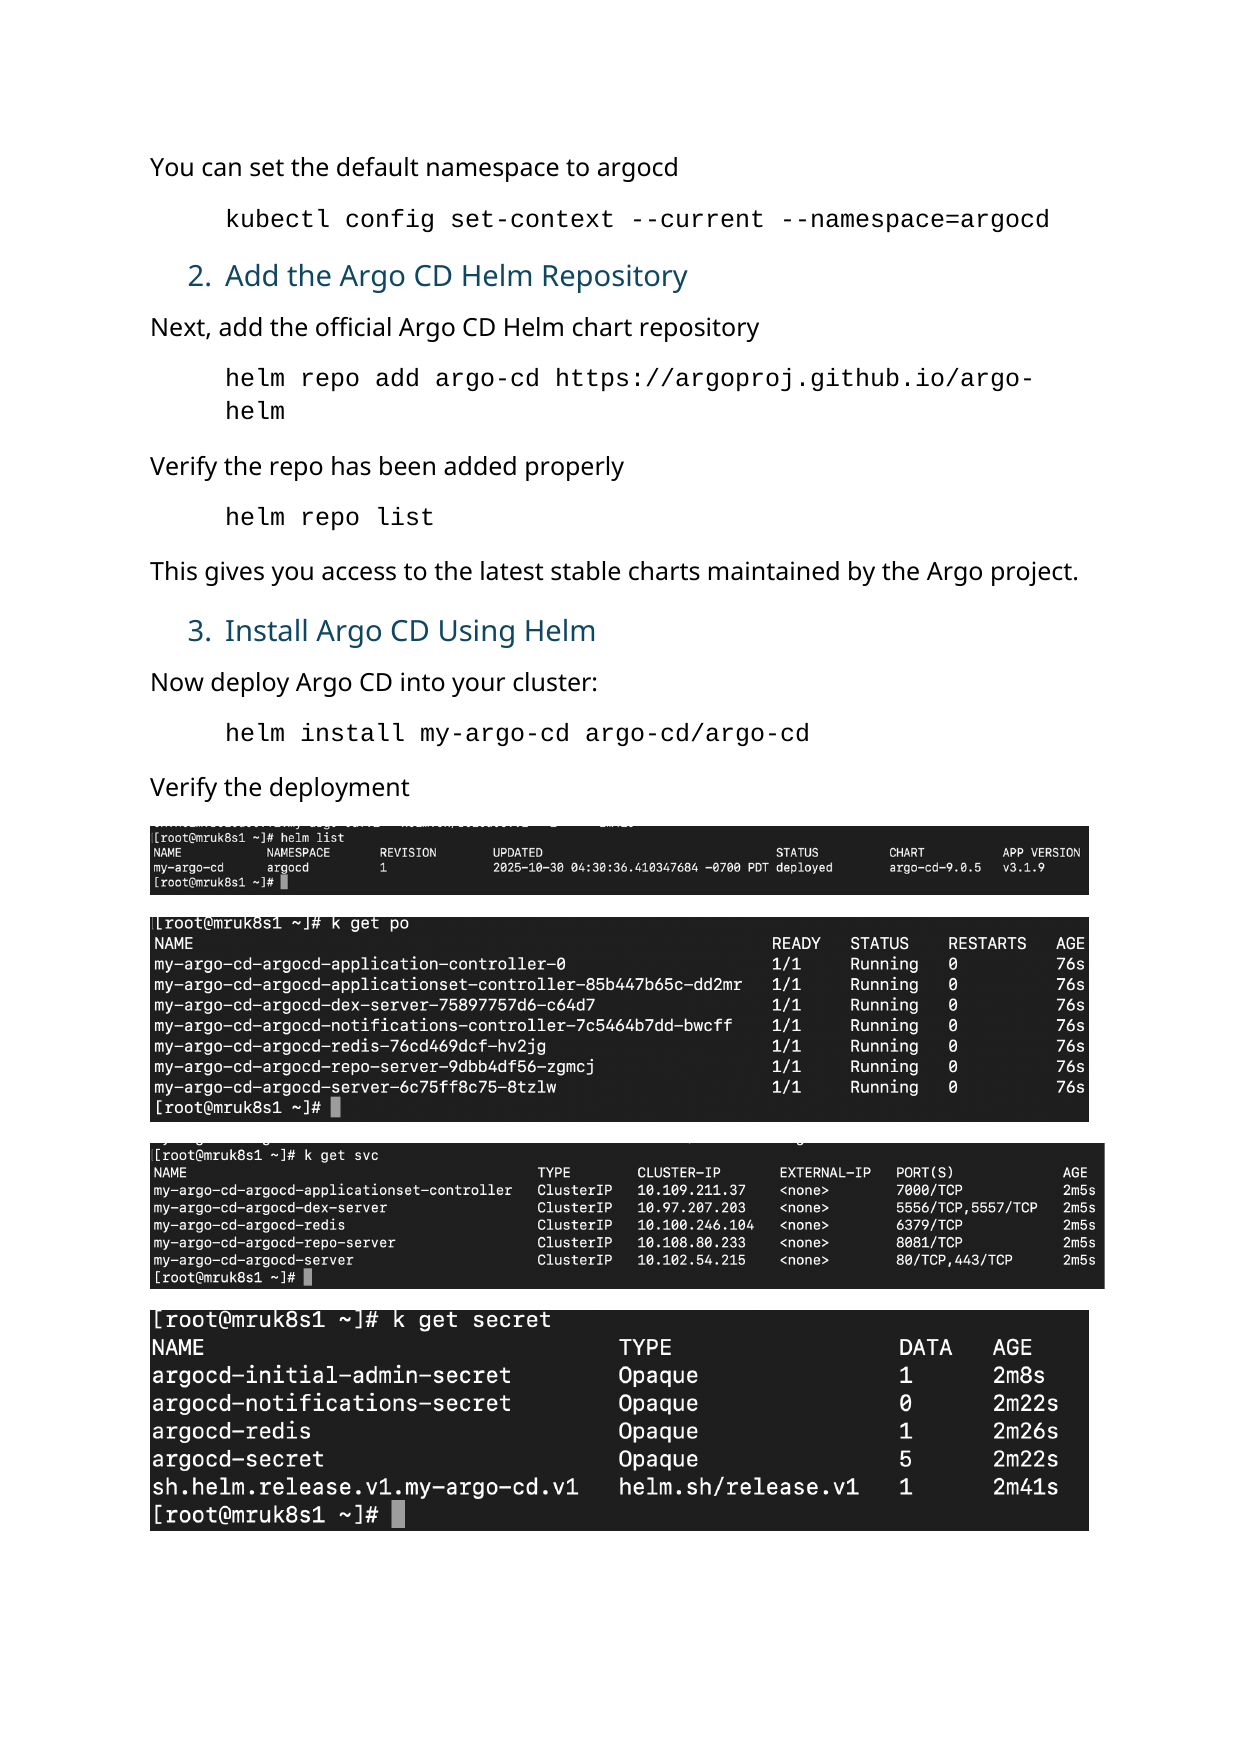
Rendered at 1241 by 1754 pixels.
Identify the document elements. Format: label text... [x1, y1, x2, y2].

text helm repo add argo-cd https://argoproj.github.io/argo-helm [225, 366, 1090, 427]
picture [150, 917, 1089, 1122]
text kubectl config set-context --current --namespace=argocd [225, 206, 1090, 234]
text helm install my-argo-cd argo-cd/argo-cd [225, 721, 1090, 749]
text Verify the repo has been added properly [150, 448, 1090, 482]
text Next, add the official Argo CD Helm chart repository [150, 310, 1090, 344]
picture [150, 826, 1089, 895]
subtitle Install Argo CD Using Helm [187, 610, 1090, 650]
text This gives you access to the latest stable charts maintained by the Argo project. [150, 554, 1090, 588]
subtitle Add the Argo CD Helm Repository [187, 256, 1090, 295]
text Verify the deployment [150, 770, 1090, 804]
picture [150, 1143, 1105, 1289]
text helm repo list [225, 504, 1090, 533]
text You can set the default namespace to argocd [150, 150, 1090, 184]
text Now deploy Argo CD into your cluster: [150, 664, 1090, 698]
picture [150, 1310, 1089, 1531]
